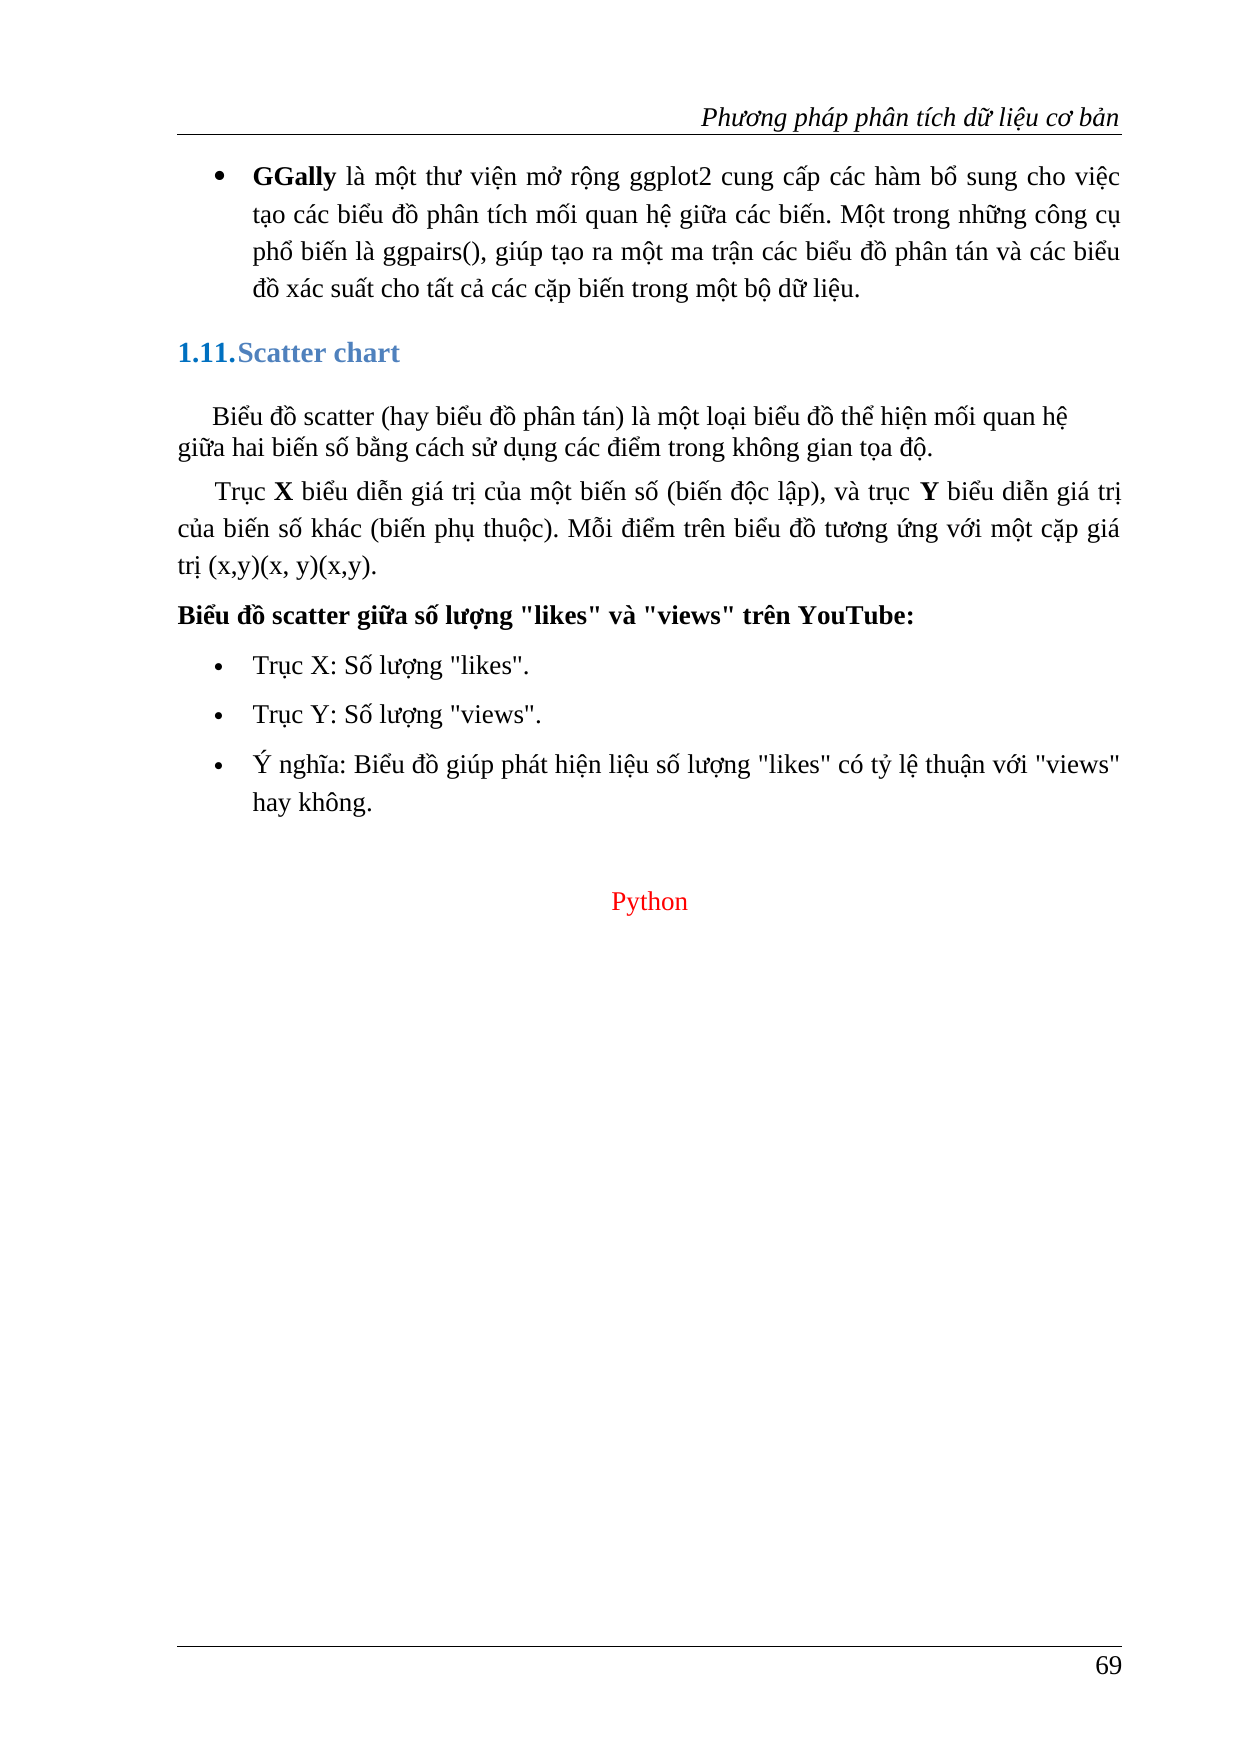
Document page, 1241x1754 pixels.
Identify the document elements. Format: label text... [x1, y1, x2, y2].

list Ý nghĩa: Biểu đồ giúp phát hiện liệu số lượng "likes" có tỷ lệ thuận với "views" hay không. [215, 748, 1122, 817]
subtitle Scatter chart [177, 335, 1122, 368]
text  Biểu đồ scatter (hay biểu đồ phân tán) là một loại biểu đồ thể hiện mối quan hệ giữa hai biến số bằng cách sử dụng các điểm trong không gian tọa độ. [177, 400, 1122, 462]
text Python [177, 885, 1122, 916]
list Trục X: Số lượng "likes". [215, 649, 1122, 680]
text  Trục X biểu diễn giá trị của một biến số (biến độc lập), và trục Y biểu diễn giá trị của biến số khác (biến phụ thuộc). Mỗi điểm trên biểu đồ tương ứng với một cặp giá trị (x,y)(x, y)(x,y). [177, 475, 1122, 580]
text Biểu đồ scatter giữa số lượng "likes" và "views" trên YouTube: [177, 599, 1122, 630]
list Trục Y: Số lượng "views". [215, 699, 1122, 730]
list GGally là một thư viện mở rộng ggplot2 cung cấp các hàm bổ sung cho việc tạo các biểu đồ phân tích mối quan hệ giữa các biến. Một trong những công cụ phổ biến là ggpairs(), giúp tạo ra một ma trận các biểu đồ phân tán và các biểu đồ xác suất cho tất cả các cặp biến trong một bộ dữ liệu. [215, 160, 1122, 303]
